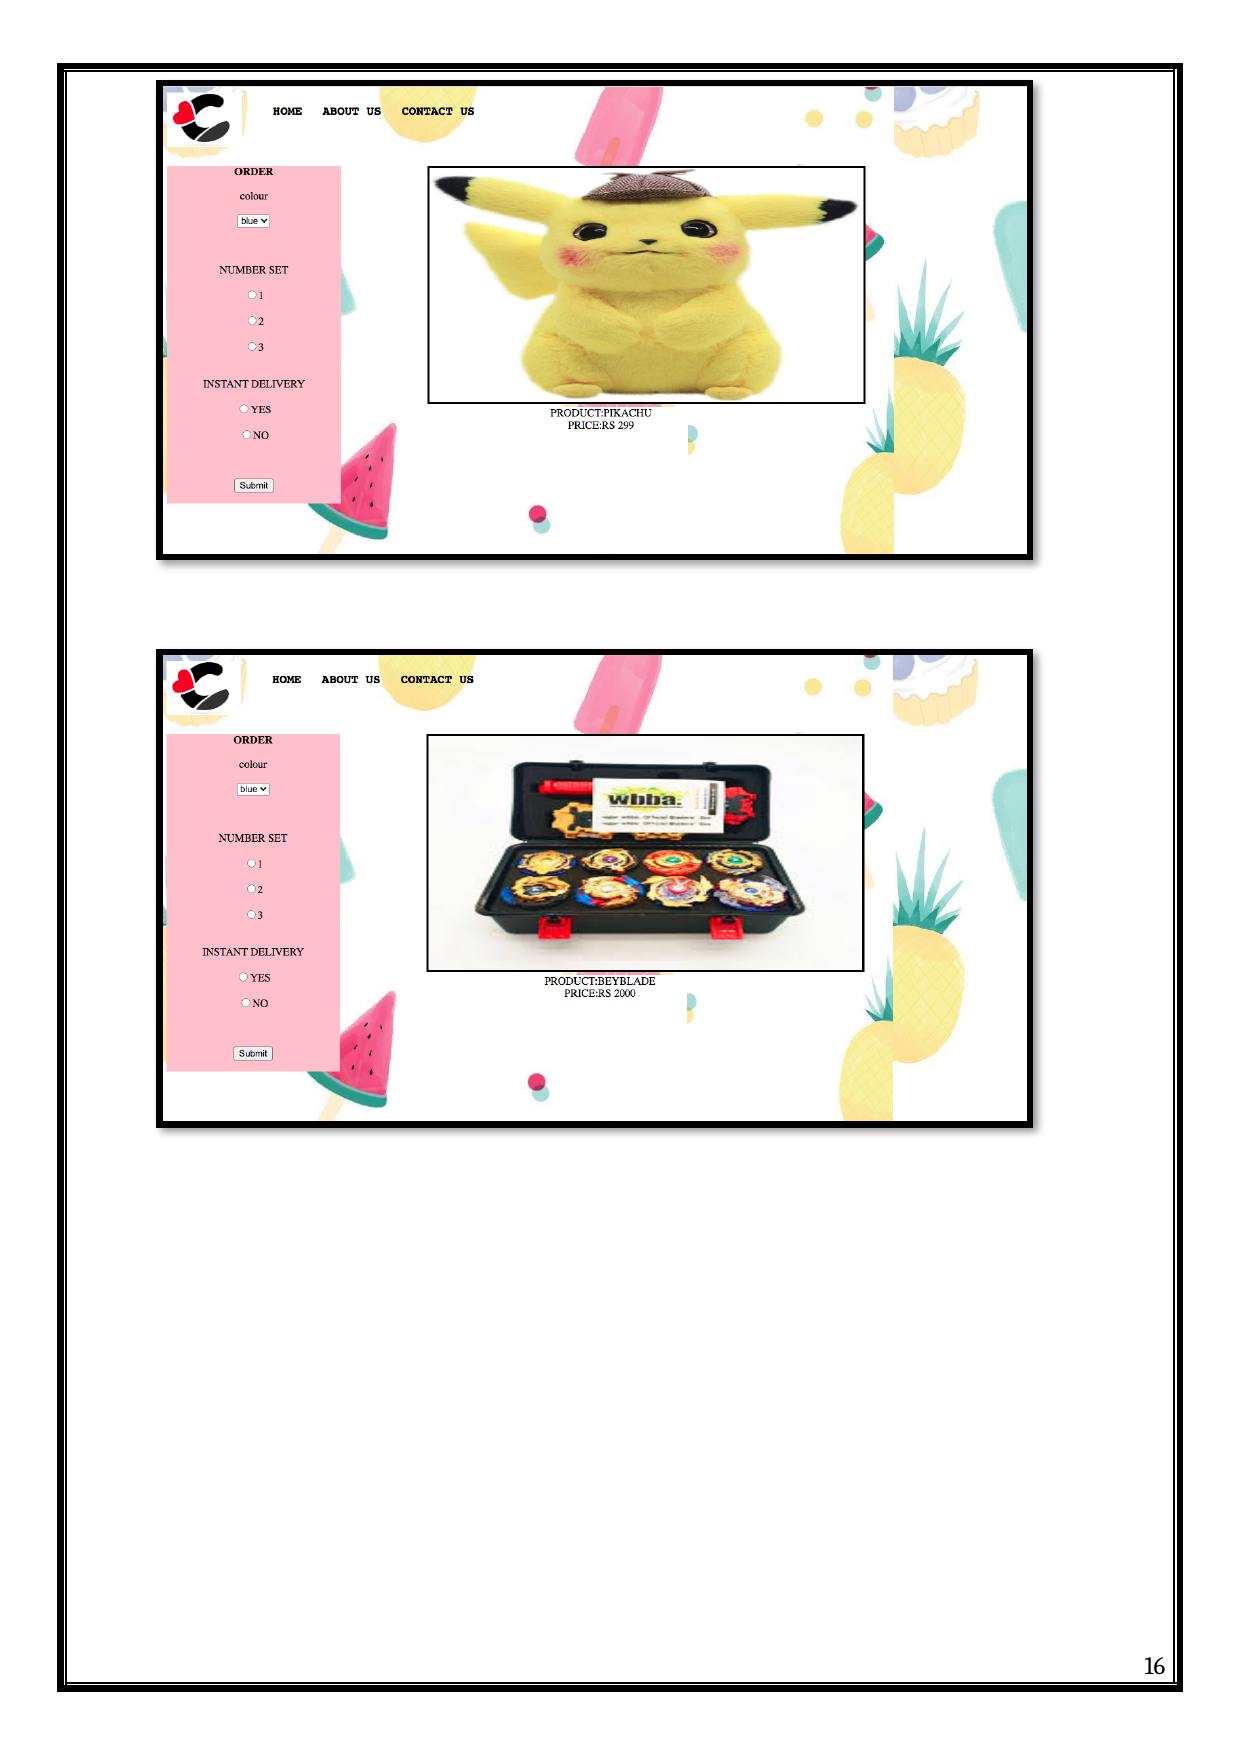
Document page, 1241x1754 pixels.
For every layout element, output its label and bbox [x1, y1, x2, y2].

picture [163, 86, 1027, 554]
picture [163, 655, 1027, 1121]
